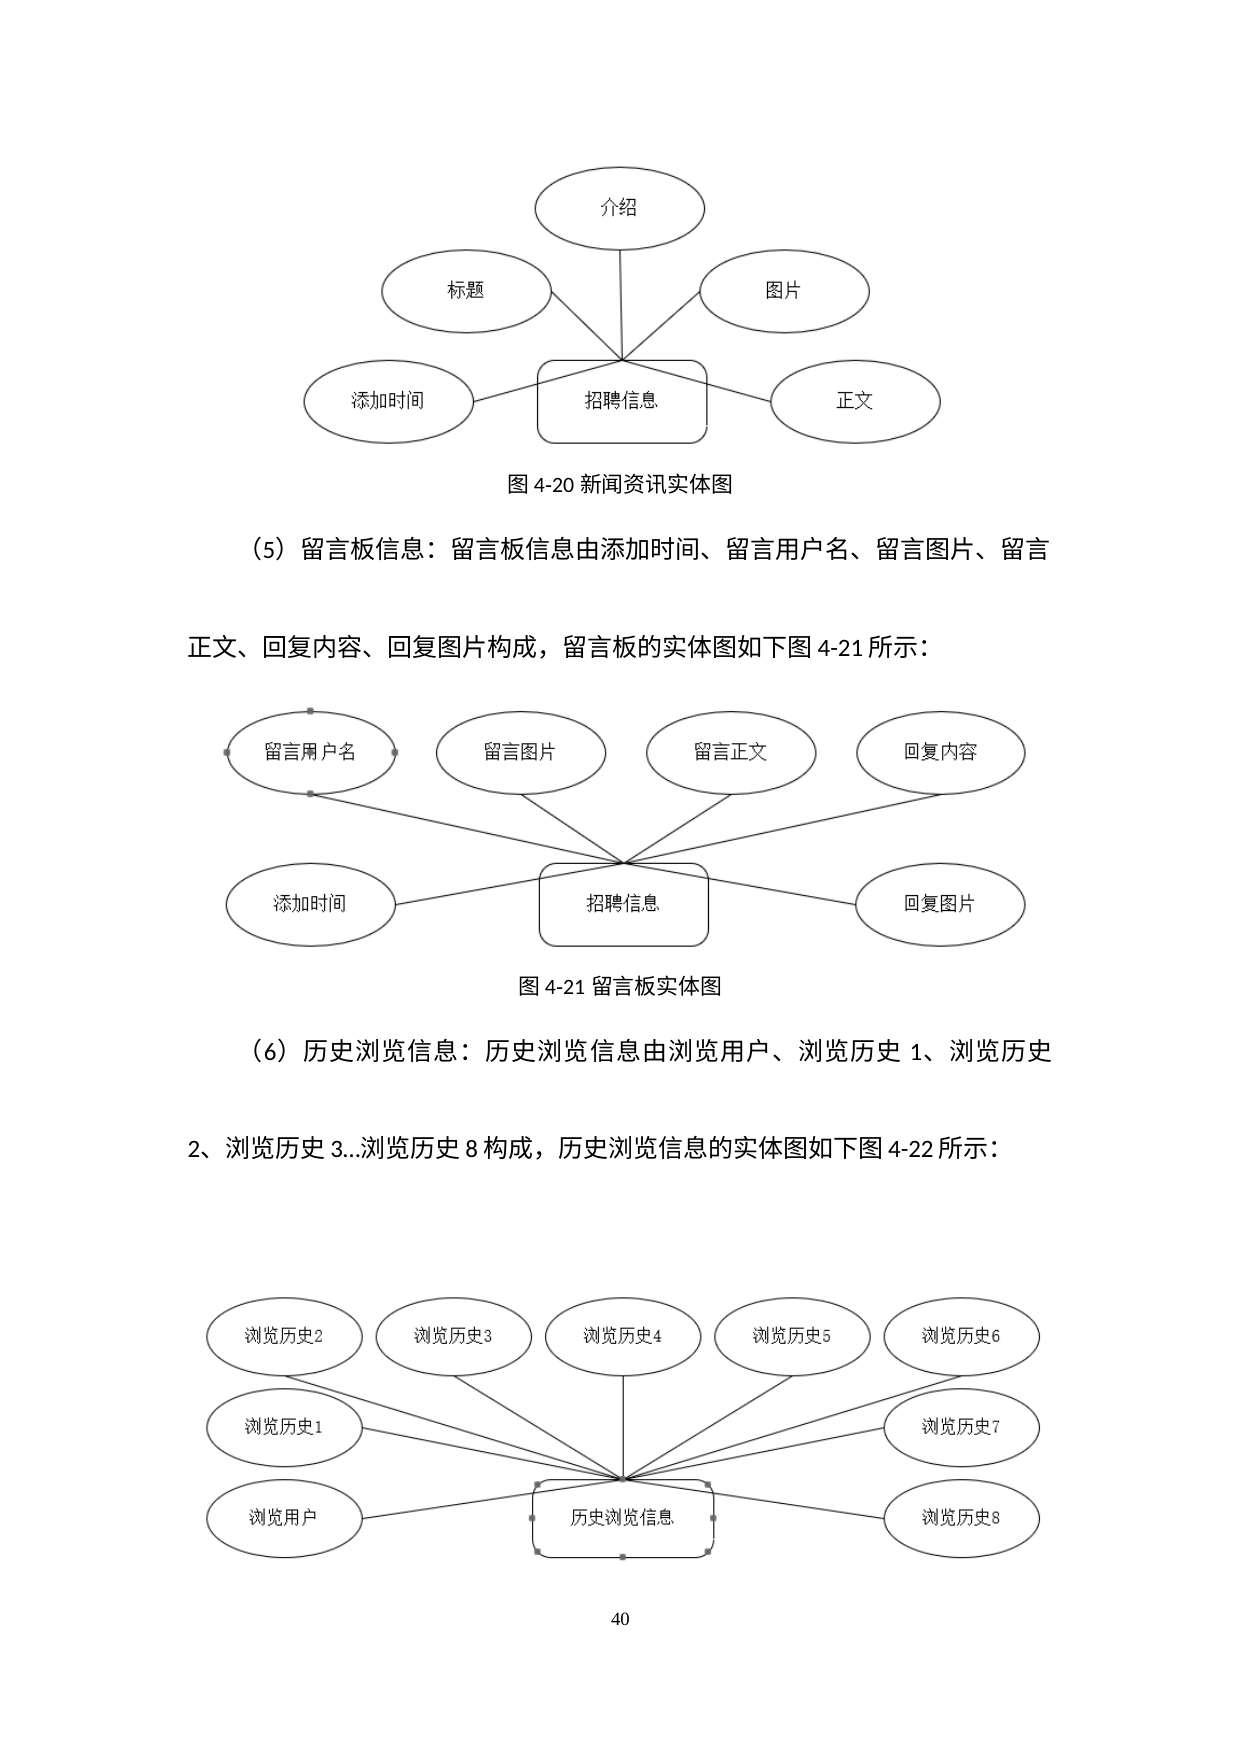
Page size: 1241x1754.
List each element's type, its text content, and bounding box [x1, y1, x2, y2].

picture [187, 1293, 1053, 1569]
text （5）留言板信息：留言板信息由添加时间、留言用户名、留言图片、留言正文、回复内容、回复图片构成，留言板的实体图如下图4-21所示： [187, 515, 1053, 678]
text 图4-20 新闻资讯实体图 [187, 467, 1053, 499]
text 图4-21 留言板实体图 [187, 969, 1053, 1001]
picture [187, 696, 1053, 956]
text （6）历史浏览信息：历史浏览信息由浏览用户、浏览历史1、浏览历史2、浏览历史3…浏览历史8构成，历史浏览信息的实体图如下图4-22所示： [187, 1017, 1053, 1179]
picture [187, 162, 1053, 453]
